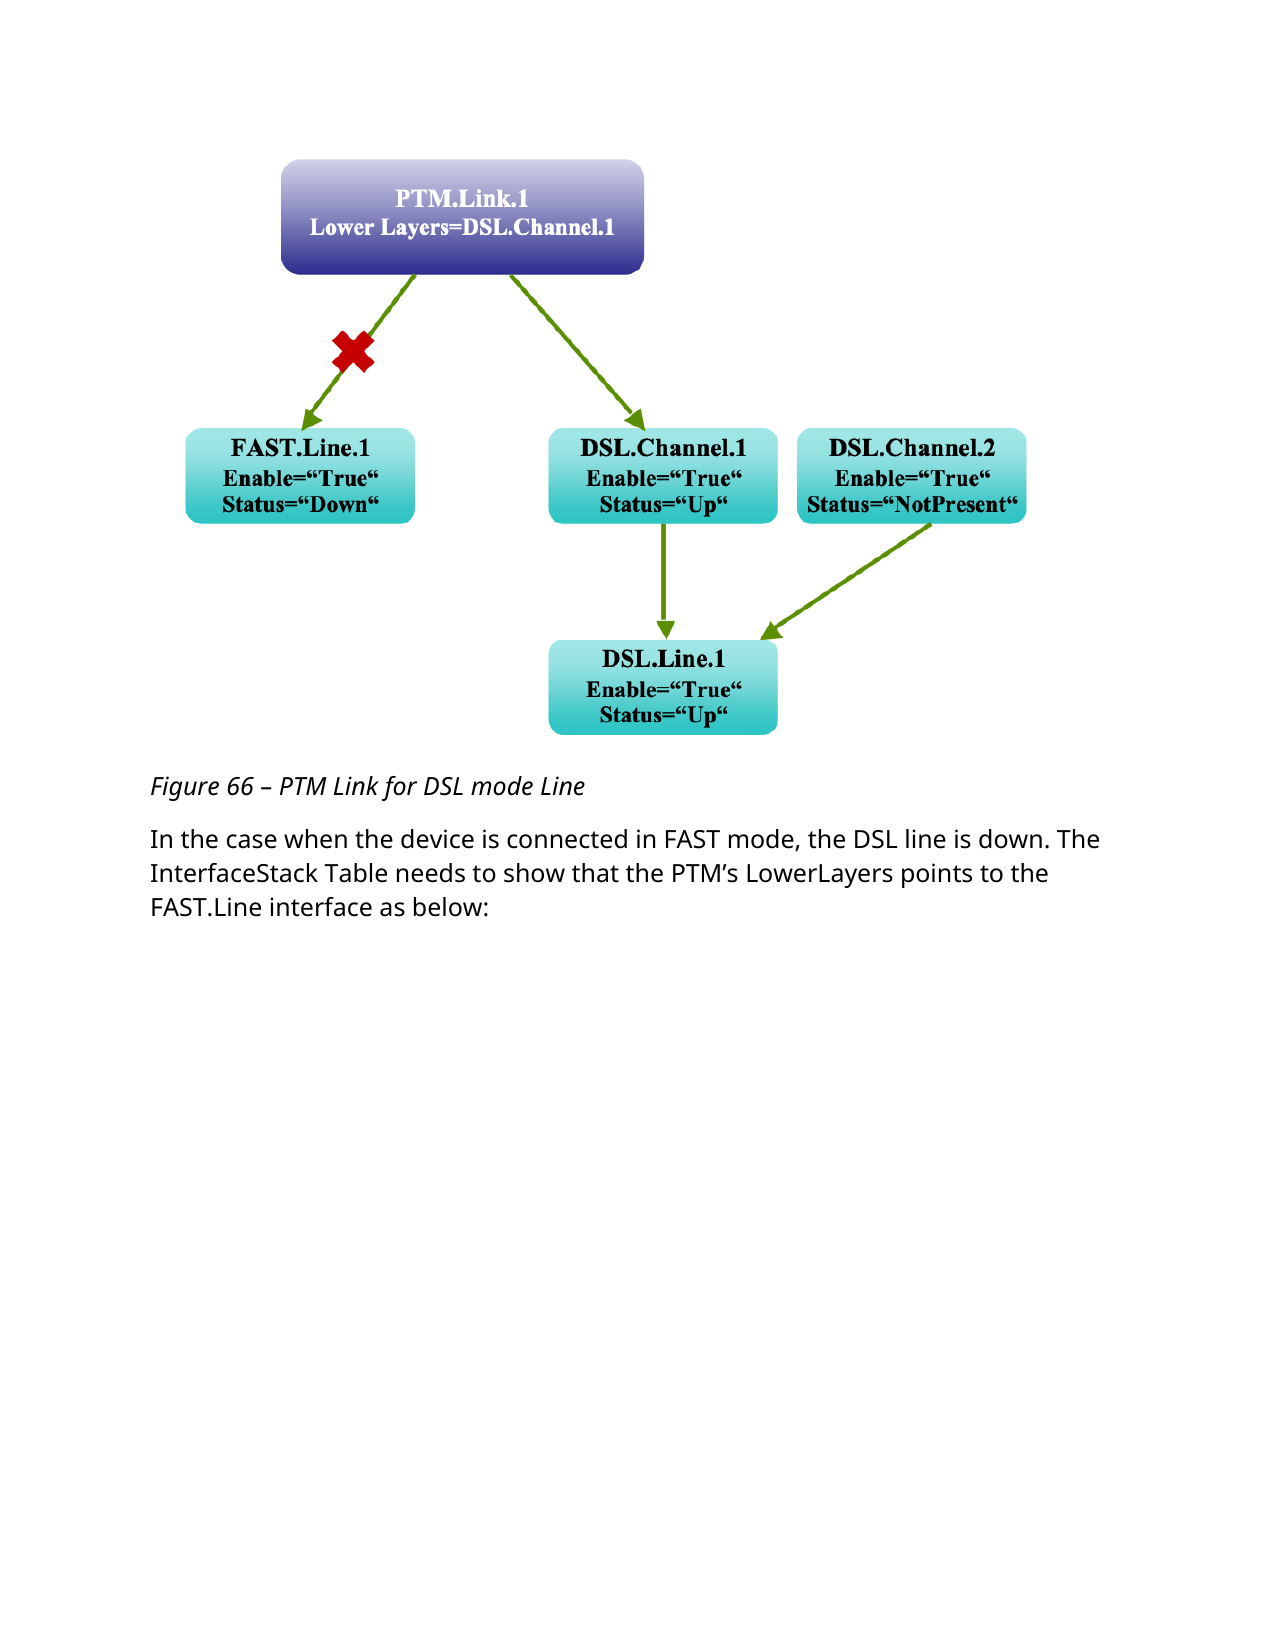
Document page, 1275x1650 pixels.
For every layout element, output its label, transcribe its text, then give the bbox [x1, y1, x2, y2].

picture [168, 150, 1044, 748]
text In the case when the device is connected in FAST mode, the DSL line is down. The InterfaceStack Table needs to show that the PTM’s LowerLayers points to the FAST.Line interface as below: [150, 821, 1125, 923]
text Figure 66 – PTM Link for DSL mode Line [150, 768, 1125, 802]
